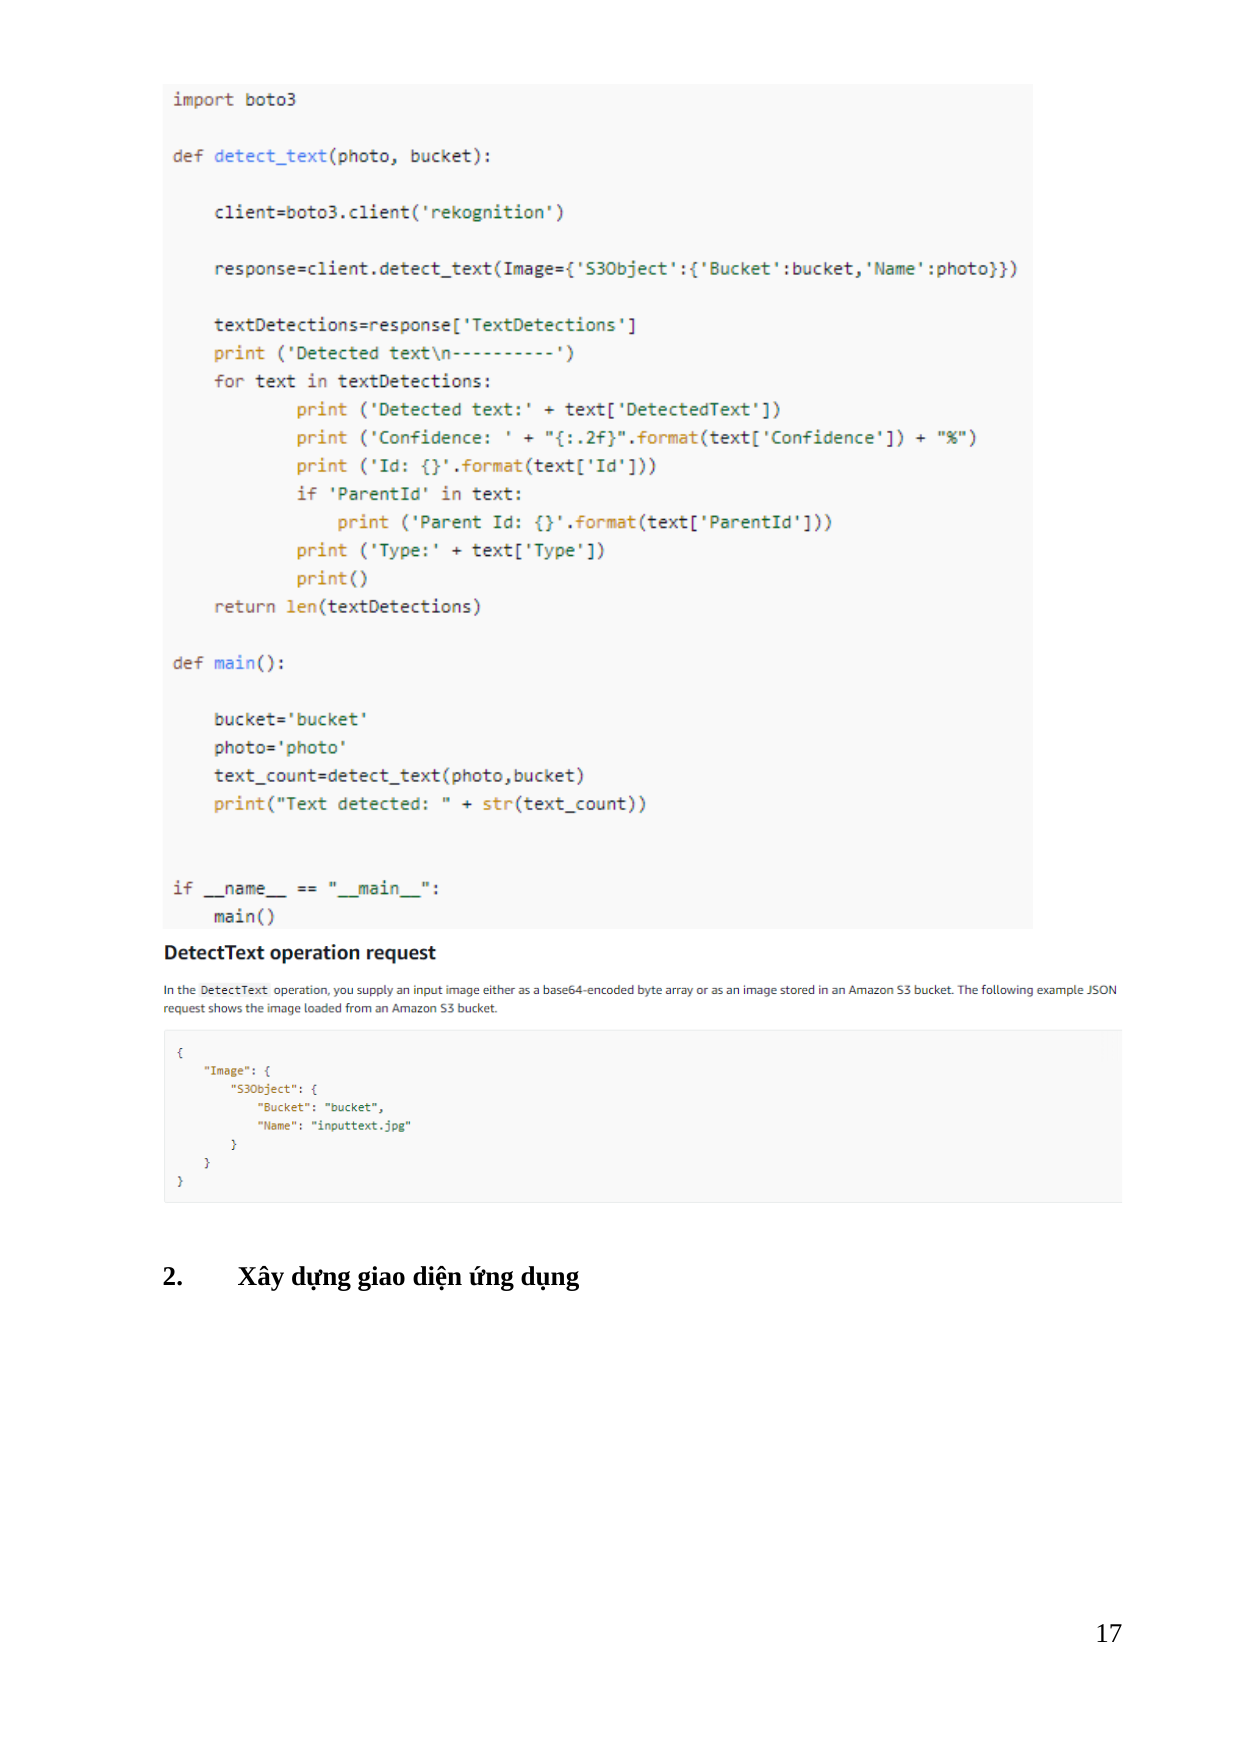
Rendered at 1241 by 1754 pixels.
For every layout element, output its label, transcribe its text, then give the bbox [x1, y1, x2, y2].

list Xây dựng giao diện ứng dụng [162, 1259, 1122, 1291]
picture [162, 84, 1033, 929]
picture [162, 940, 1123, 1204]
